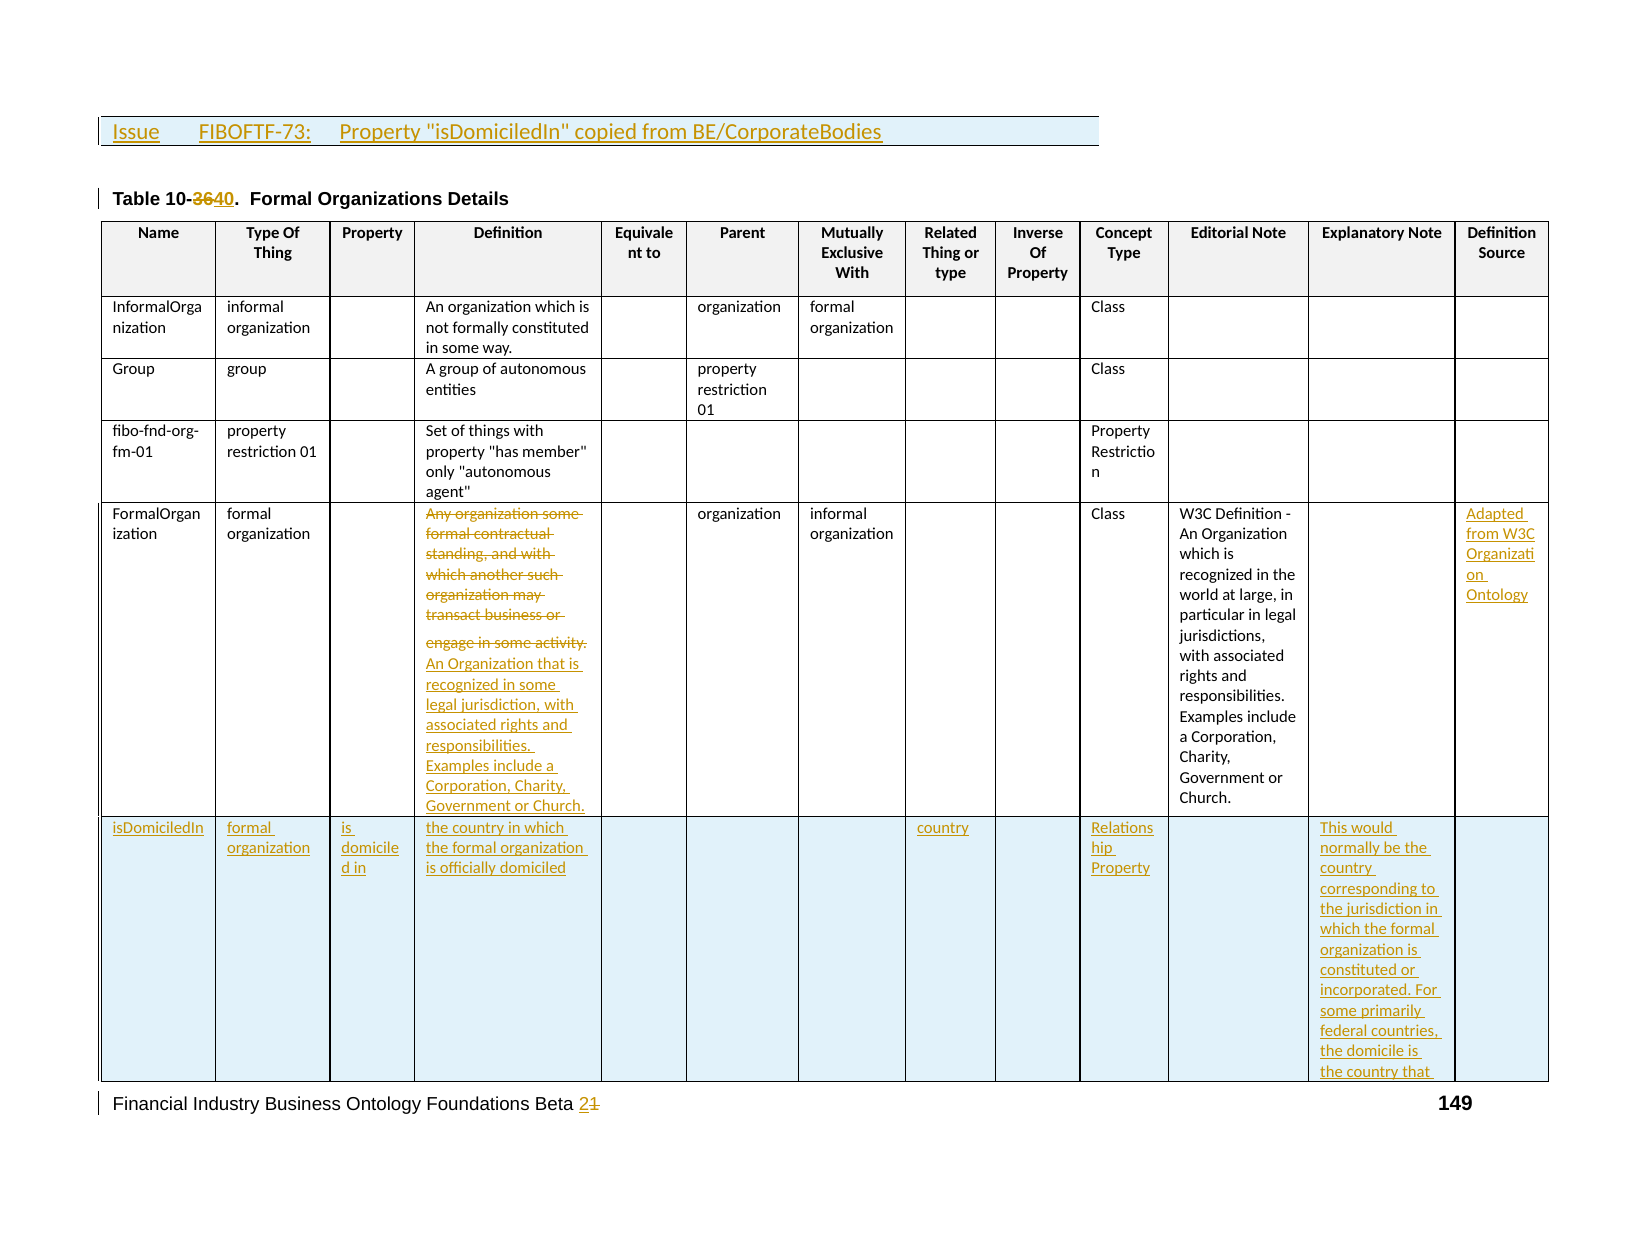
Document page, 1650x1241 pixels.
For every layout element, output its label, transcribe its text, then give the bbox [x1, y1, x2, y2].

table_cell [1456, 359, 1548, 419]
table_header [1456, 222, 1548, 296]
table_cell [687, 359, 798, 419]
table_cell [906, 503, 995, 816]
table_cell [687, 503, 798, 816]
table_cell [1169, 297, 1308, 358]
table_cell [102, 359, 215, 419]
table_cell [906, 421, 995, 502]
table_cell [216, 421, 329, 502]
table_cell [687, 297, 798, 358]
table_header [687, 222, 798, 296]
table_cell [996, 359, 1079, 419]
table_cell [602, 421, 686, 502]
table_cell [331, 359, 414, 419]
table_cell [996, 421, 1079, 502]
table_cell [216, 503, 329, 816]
text Table 10-. Formal Organizations Details [112, 188, 1477, 209]
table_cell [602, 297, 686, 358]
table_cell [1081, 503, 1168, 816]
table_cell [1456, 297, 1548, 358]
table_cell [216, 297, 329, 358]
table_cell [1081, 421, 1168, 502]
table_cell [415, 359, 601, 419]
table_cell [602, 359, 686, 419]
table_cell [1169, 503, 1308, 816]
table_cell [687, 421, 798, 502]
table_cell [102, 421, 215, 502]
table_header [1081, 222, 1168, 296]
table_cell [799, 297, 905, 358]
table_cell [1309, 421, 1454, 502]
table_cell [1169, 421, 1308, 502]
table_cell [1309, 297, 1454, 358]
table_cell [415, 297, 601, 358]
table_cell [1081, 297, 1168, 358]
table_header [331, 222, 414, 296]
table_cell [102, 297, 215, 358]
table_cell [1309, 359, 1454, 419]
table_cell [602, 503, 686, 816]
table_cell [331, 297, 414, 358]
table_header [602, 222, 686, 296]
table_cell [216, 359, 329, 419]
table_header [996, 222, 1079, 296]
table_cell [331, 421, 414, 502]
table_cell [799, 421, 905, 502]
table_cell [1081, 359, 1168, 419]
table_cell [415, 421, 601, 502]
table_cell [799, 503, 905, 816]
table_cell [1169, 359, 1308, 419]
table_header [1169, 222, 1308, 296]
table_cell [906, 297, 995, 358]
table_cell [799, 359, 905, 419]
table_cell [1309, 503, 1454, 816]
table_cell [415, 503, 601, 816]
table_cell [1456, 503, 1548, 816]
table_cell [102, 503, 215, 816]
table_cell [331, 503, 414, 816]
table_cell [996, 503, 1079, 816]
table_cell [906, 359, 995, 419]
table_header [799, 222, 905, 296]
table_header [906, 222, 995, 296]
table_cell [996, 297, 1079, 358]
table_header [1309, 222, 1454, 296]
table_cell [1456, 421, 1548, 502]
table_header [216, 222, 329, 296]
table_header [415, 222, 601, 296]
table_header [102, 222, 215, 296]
